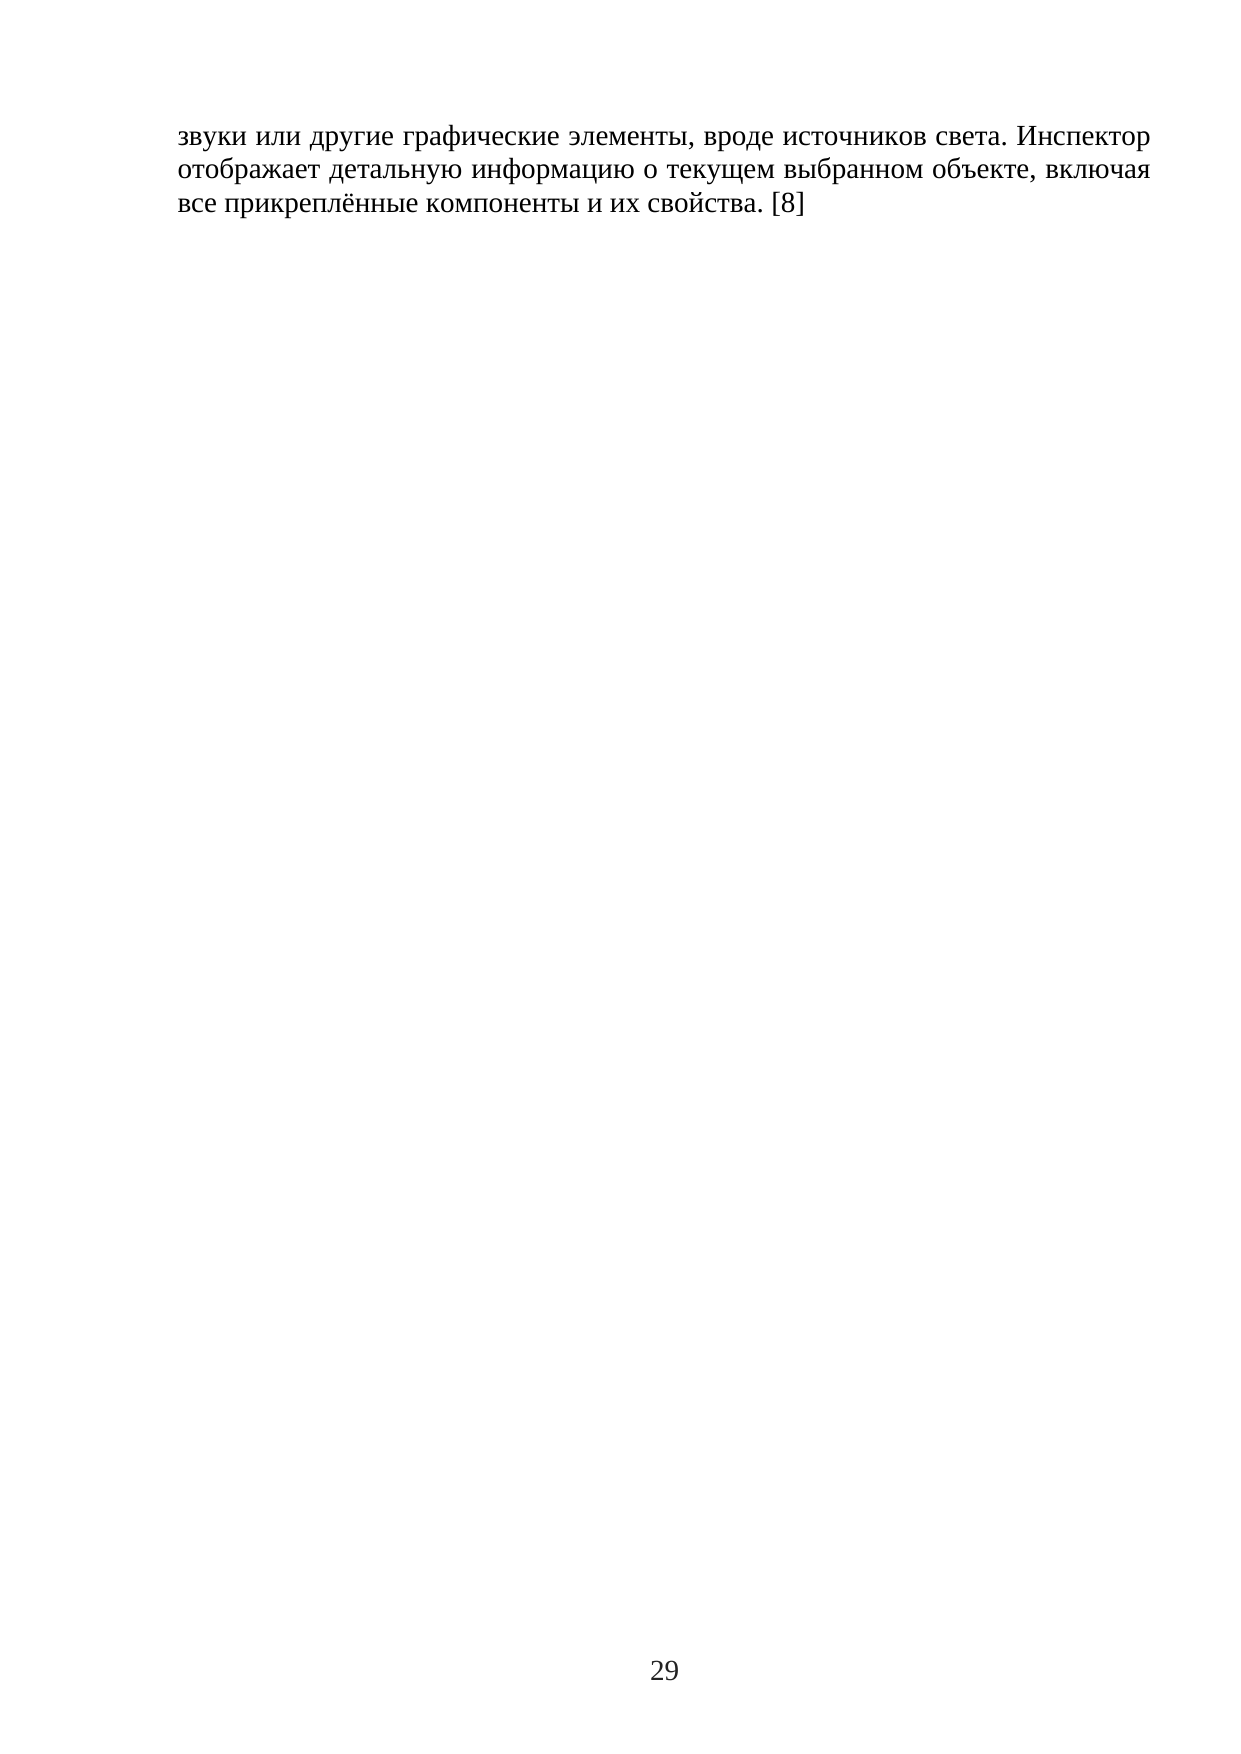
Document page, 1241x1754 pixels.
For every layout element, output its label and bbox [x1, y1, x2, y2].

text [177, 118, 1152, 219]
